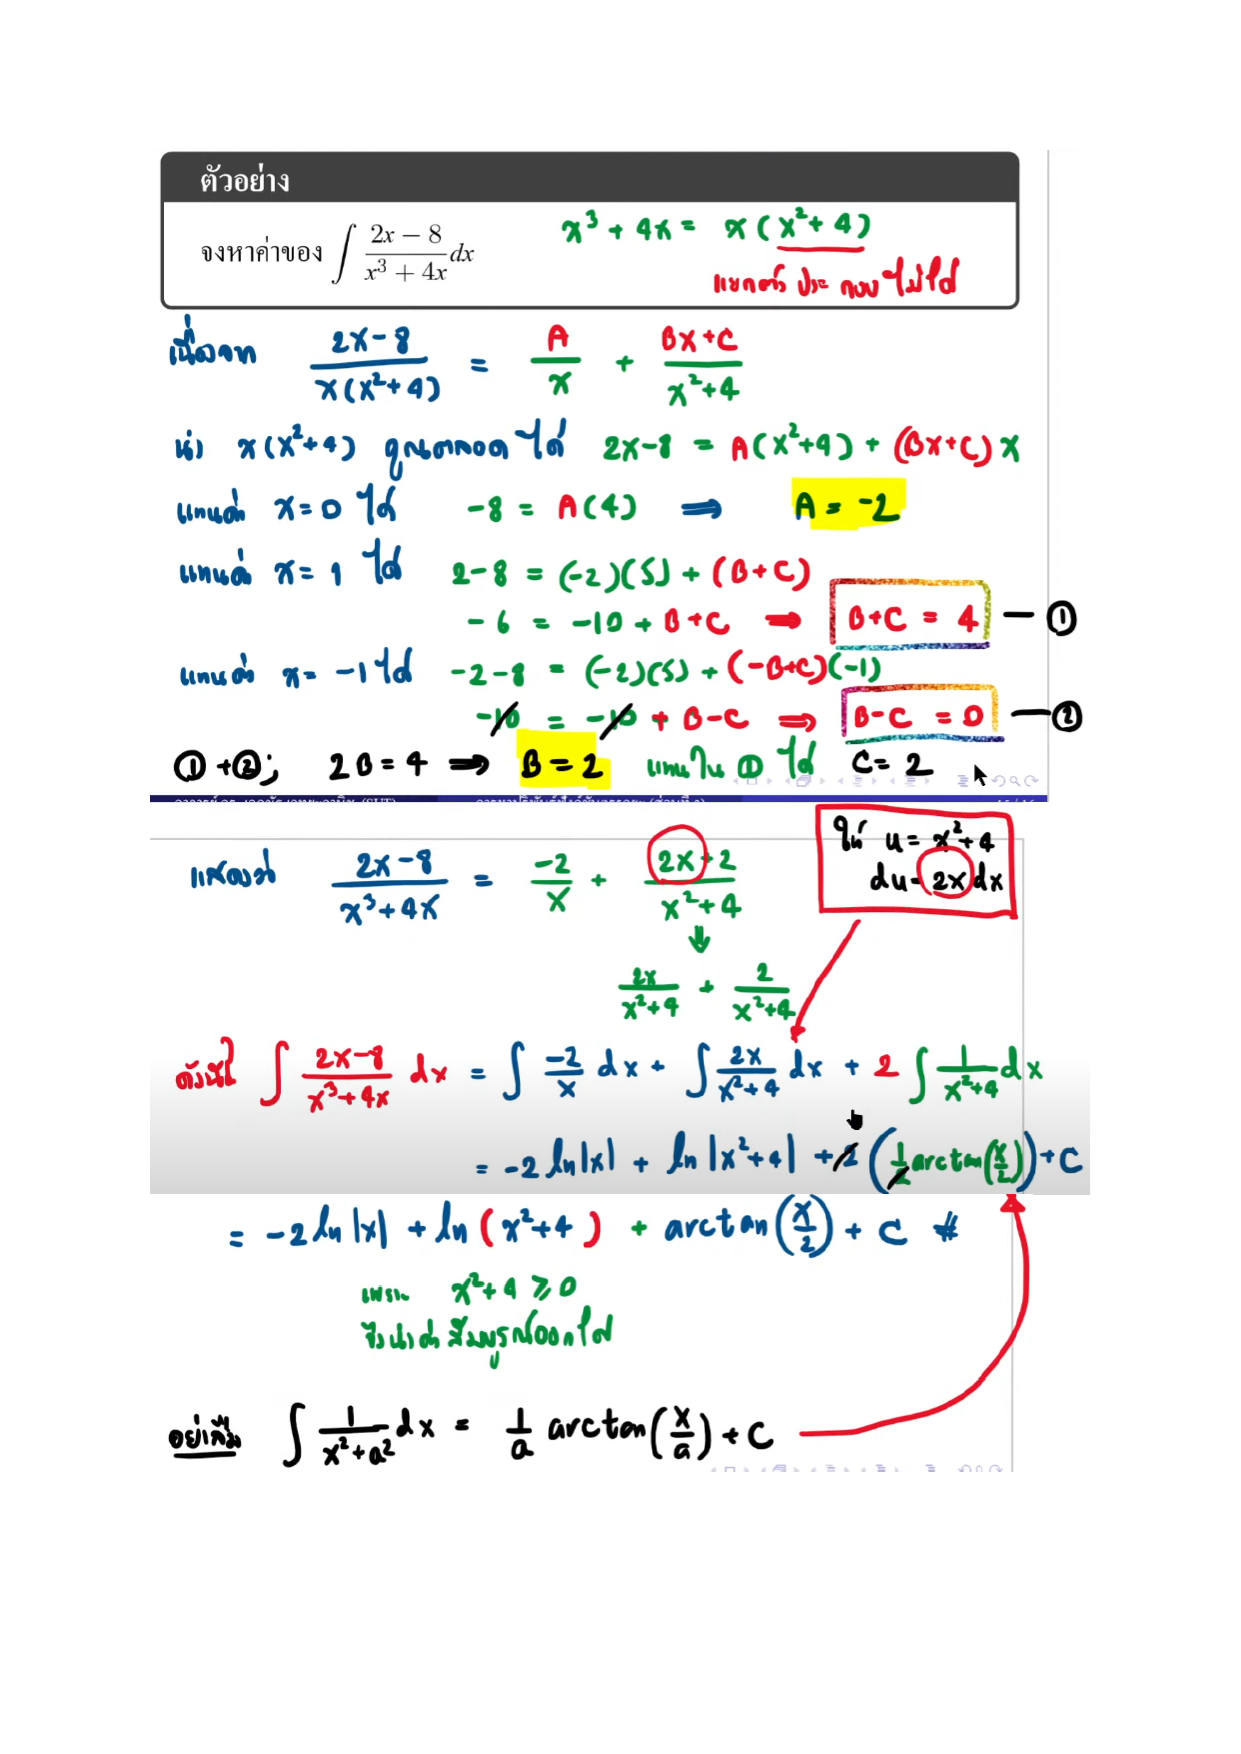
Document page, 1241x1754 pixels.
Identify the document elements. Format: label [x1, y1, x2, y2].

picture [150, 150, 1091, 1472]
